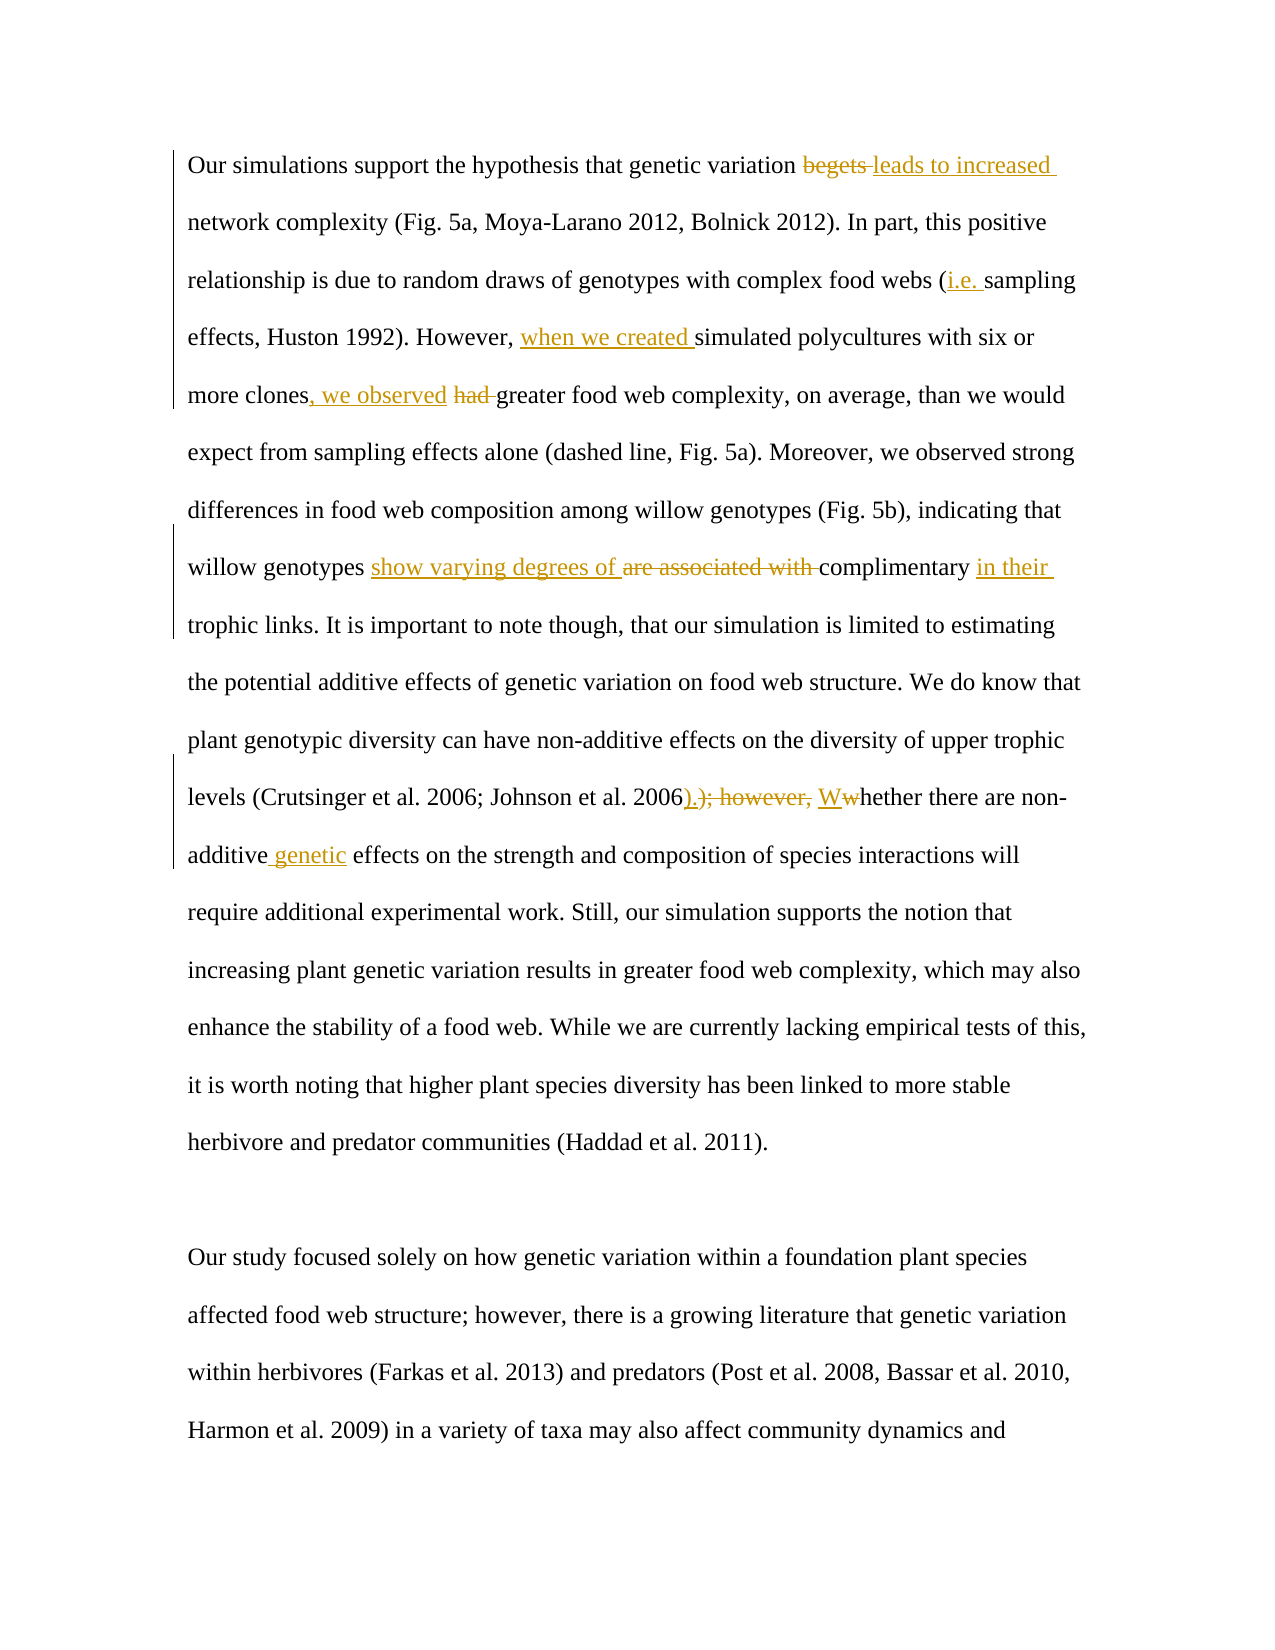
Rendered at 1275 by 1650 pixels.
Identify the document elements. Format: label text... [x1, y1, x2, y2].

text Our simulations support the hypothesis that genetic variation network complexity (Fig. 5a, Moya-Larano 2012, Bolnick 2012). In part, this positive relationship is due to random draws of genotypes with complex food webs (sampling effects, Huston 1992). However, simulated polycultures with six or more clones greater food web complexity, on average, than we would expect from sampling effects alone (dashed line, Fig. 5a). Moreover, we observed strong differences in food web composition among willow genotypes (Fig. 5b), indicating that willow genotypes complimentary trophic links. It is important to note though, that our simulation is limited to estimating the potential additive effects of genetic variation on food web structure. We do know that plant genotypic diversity can have non-additive effects on the diversity of upper trophic levels (Crutsinger et al. 2006; Johnson et al. 2006 hether there are non-additive effects on the strength and composition of species interactions will require additional experimental work. Still, our simulation supports the notion that increasing plant genetic variation results in greater food web complexity, which may also enhance the stability of a food web. While we are currently lacking empirical tests of this, it is worth noting that higher plant species diversity has been linked to more stable herbivore and predator communities (Haddad et al. 2011). [187, 150, 1087, 1156]
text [187, 1242, 1087, 1444]
